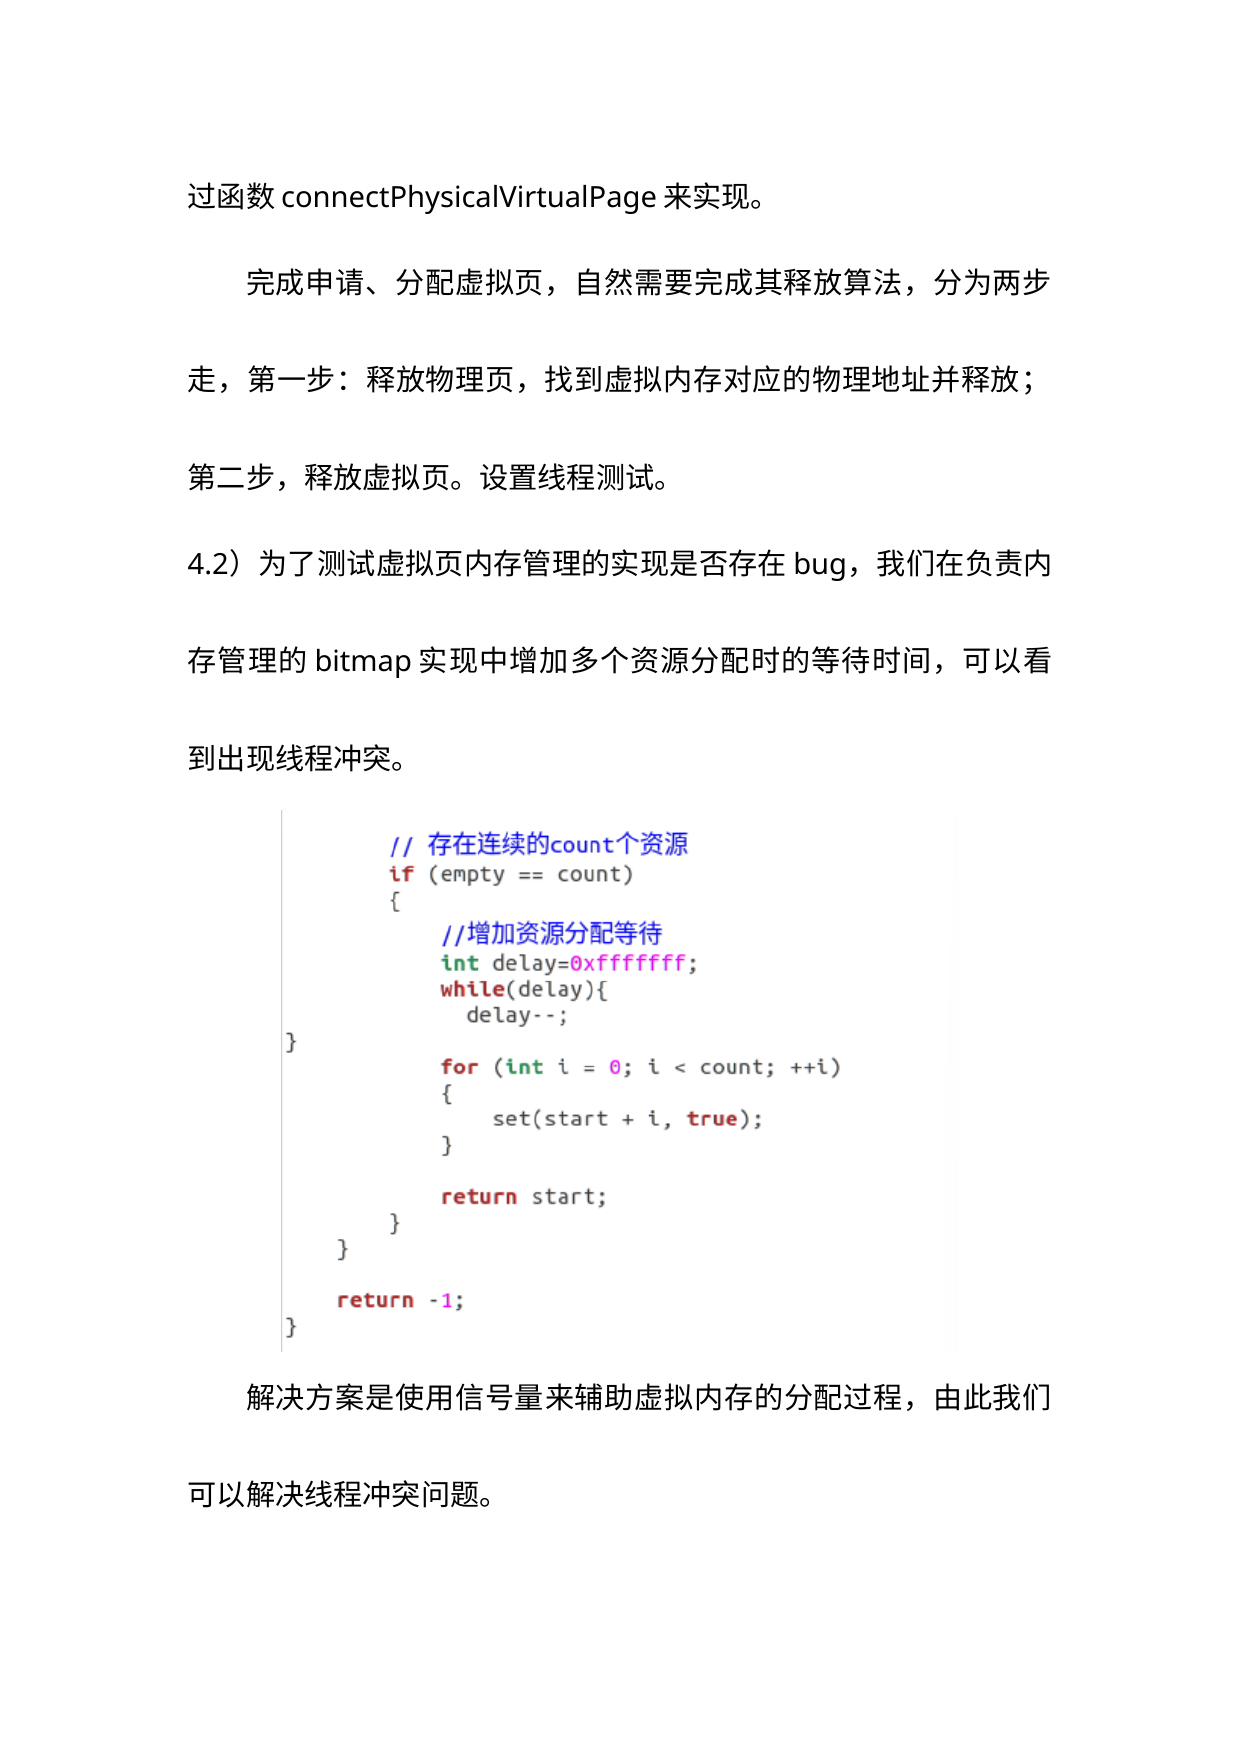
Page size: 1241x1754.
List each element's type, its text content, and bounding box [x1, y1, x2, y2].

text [187, 162, 1053, 227]
text 4.2）为了测试虚拟页内存管理的实现是否存在bug，我们在负责内存管理的bitmap实现中增加多个资源分配时的等待时间，可以看到出现线程冲突。 [187, 529, 1053, 789]
text 解决方案是使用信号量来辅助虚拟内存的分配过程，由此我们可以解决线程冲突问题。 [187, 1363, 1053, 1525]
text 完成申请、分配虚拟页，自然需要完成其释放算法，分为两步走，第一步：释放物理页，找到虚拟内存对应的物理地址并释放；第二步，释放虚拟页。设置线程测试。 [187, 248, 1053, 508]
picture [281, 810, 959, 1352]
